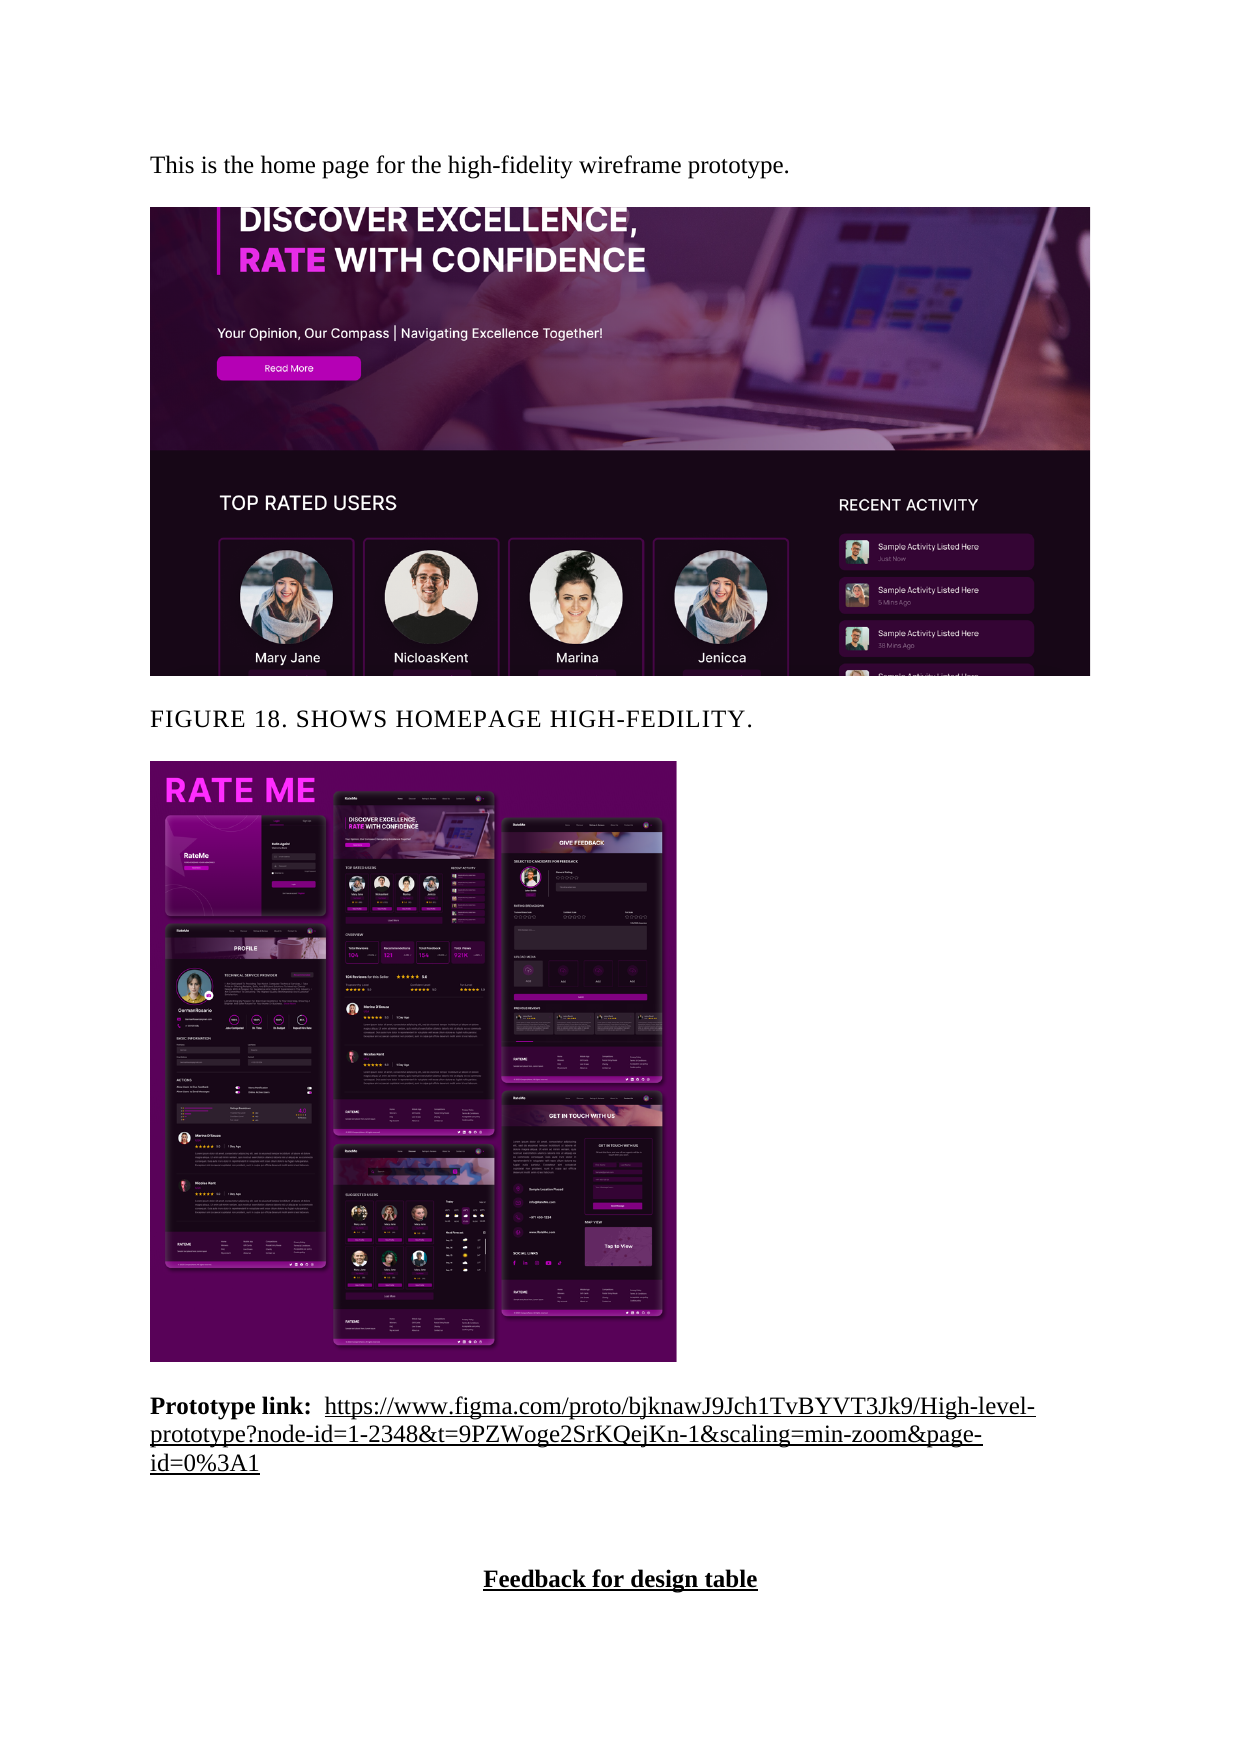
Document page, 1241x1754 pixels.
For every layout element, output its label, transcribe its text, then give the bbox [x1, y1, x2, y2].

text Feedback for design table [150, 1564, 1090, 1593]
picture [150, 207, 1091, 676]
text This is the home page for the high-fidelity wireframe prototype. [150, 150, 1090, 179]
text Figure 18. shows homepage HIGH-FEDILITY. [150, 704, 1090, 733]
text Prototype link: https://www.figma.com/proto/bjknawJ9Jch1TvBYVT3Jk9/High-level-prototype?node-id=1-2348&t=9PZWoge2SrKQejKn-1&scaling=min-zoom&page-id=0%3A1 [150, 1391, 1090, 1477]
picture [150, 761, 677, 1362]
